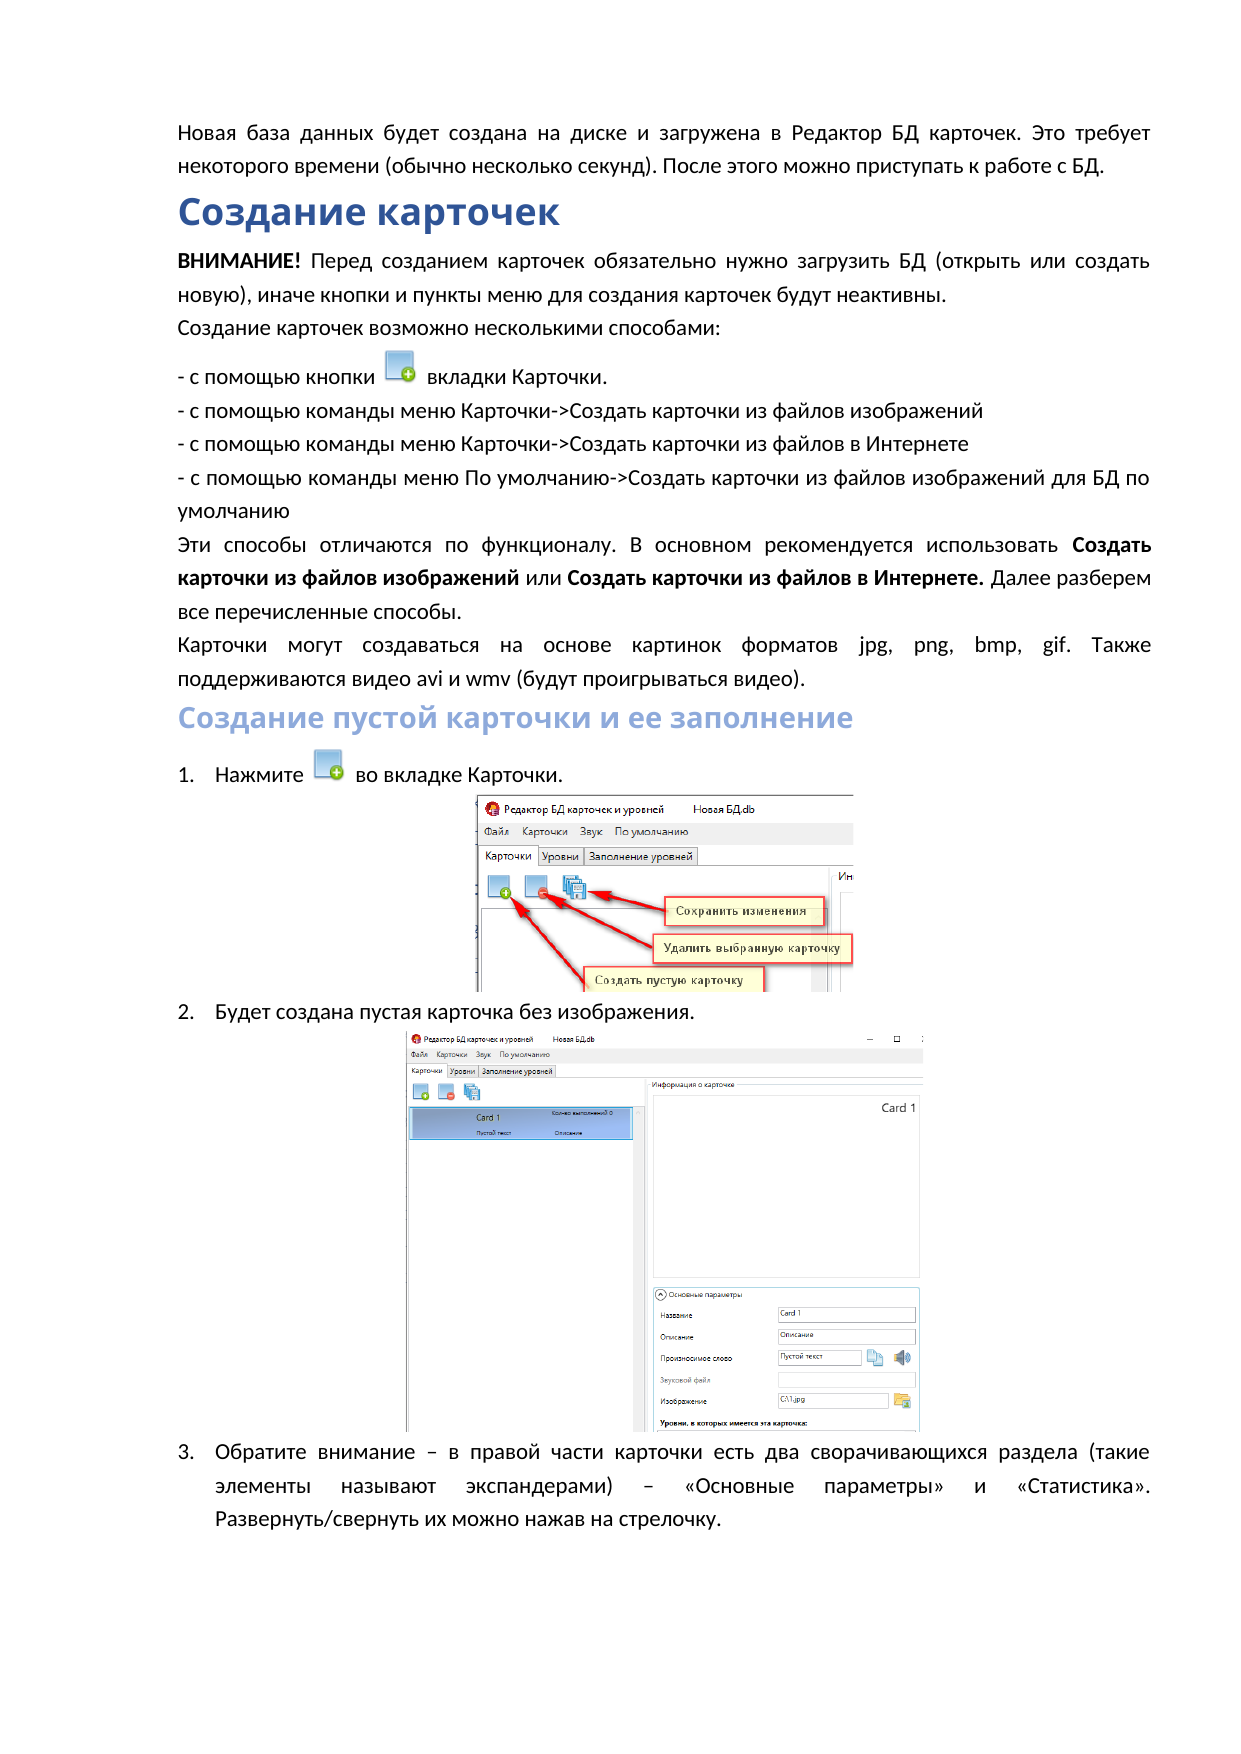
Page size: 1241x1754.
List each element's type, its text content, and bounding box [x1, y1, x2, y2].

text Создание карточек возможно несколькими способами: [177, 313, 1152, 342]
text - с помощью команды меню Карточки->Создать карточки из файлов в Интернете [177, 429, 1152, 457]
picture [309, 745, 350, 783]
list Нажмите во вкладке Карточки. [177, 745, 1152, 788]
text - с помощью команды меню Карточки->Создать карточки из файлов изображений [177, 396, 1152, 424]
list Обратите внимание – в правой части карточки есть два сворачивающихся раздела (такие элементы называют экспандерами) – «Основные параметры» и «Статистика». Развернуть/свернуть их можно нажав на стрелочку. [177, 1437, 1152, 1532]
text ВНИМАНИЕ! Перед созданием карточек обязательно нужно загрузить БД (открыть или создать новую), иначе кнопки и пункты меню для создания карточек будут неактивны. [177, 246, 1152, 308]
subtitle Создание карточек [177, 185, 1152, 236]
text Новая база данных будет создана на диске и загружена в Редактор БД карточек. Это требует некоторого времени (обычно несколько секунд). После этого можно приступать к работе с БД. [177, 118, 1152, 180]
text Эти способы отличаются по функционалу. В основном рекомендуется использовать Создать карточки из файлов изображений или Создать карточки из файлов в Интернете. Далее разберем все перечисленные способы. [177, 530, 1152, 625]
picture [380, 347, 422, 385]
list Будет создана пустая карточка без изображения. [177, 997, 1152, 1026]
text - с помощью команды меню По умолчанию->Создать карточки из файлов изображений для БД по умолчанию [177, 463, 1152, 524]
text Карточки могут создаваться на основе картинок форматов jpg, png, bmp, gif. Также поддерживаются видео avi и wmv (будут проигрываться видео). [177, 631, 1152, 692]
picture [475, 794, 854, 992]
text - с помощью кнопки вкладки Карточки. [177, 347, 1152, 390]
picture [405, 1031, 924, 1432]
subtitle Создание пустой карточки и ее заполнение [177, 698, 1152, 737]
